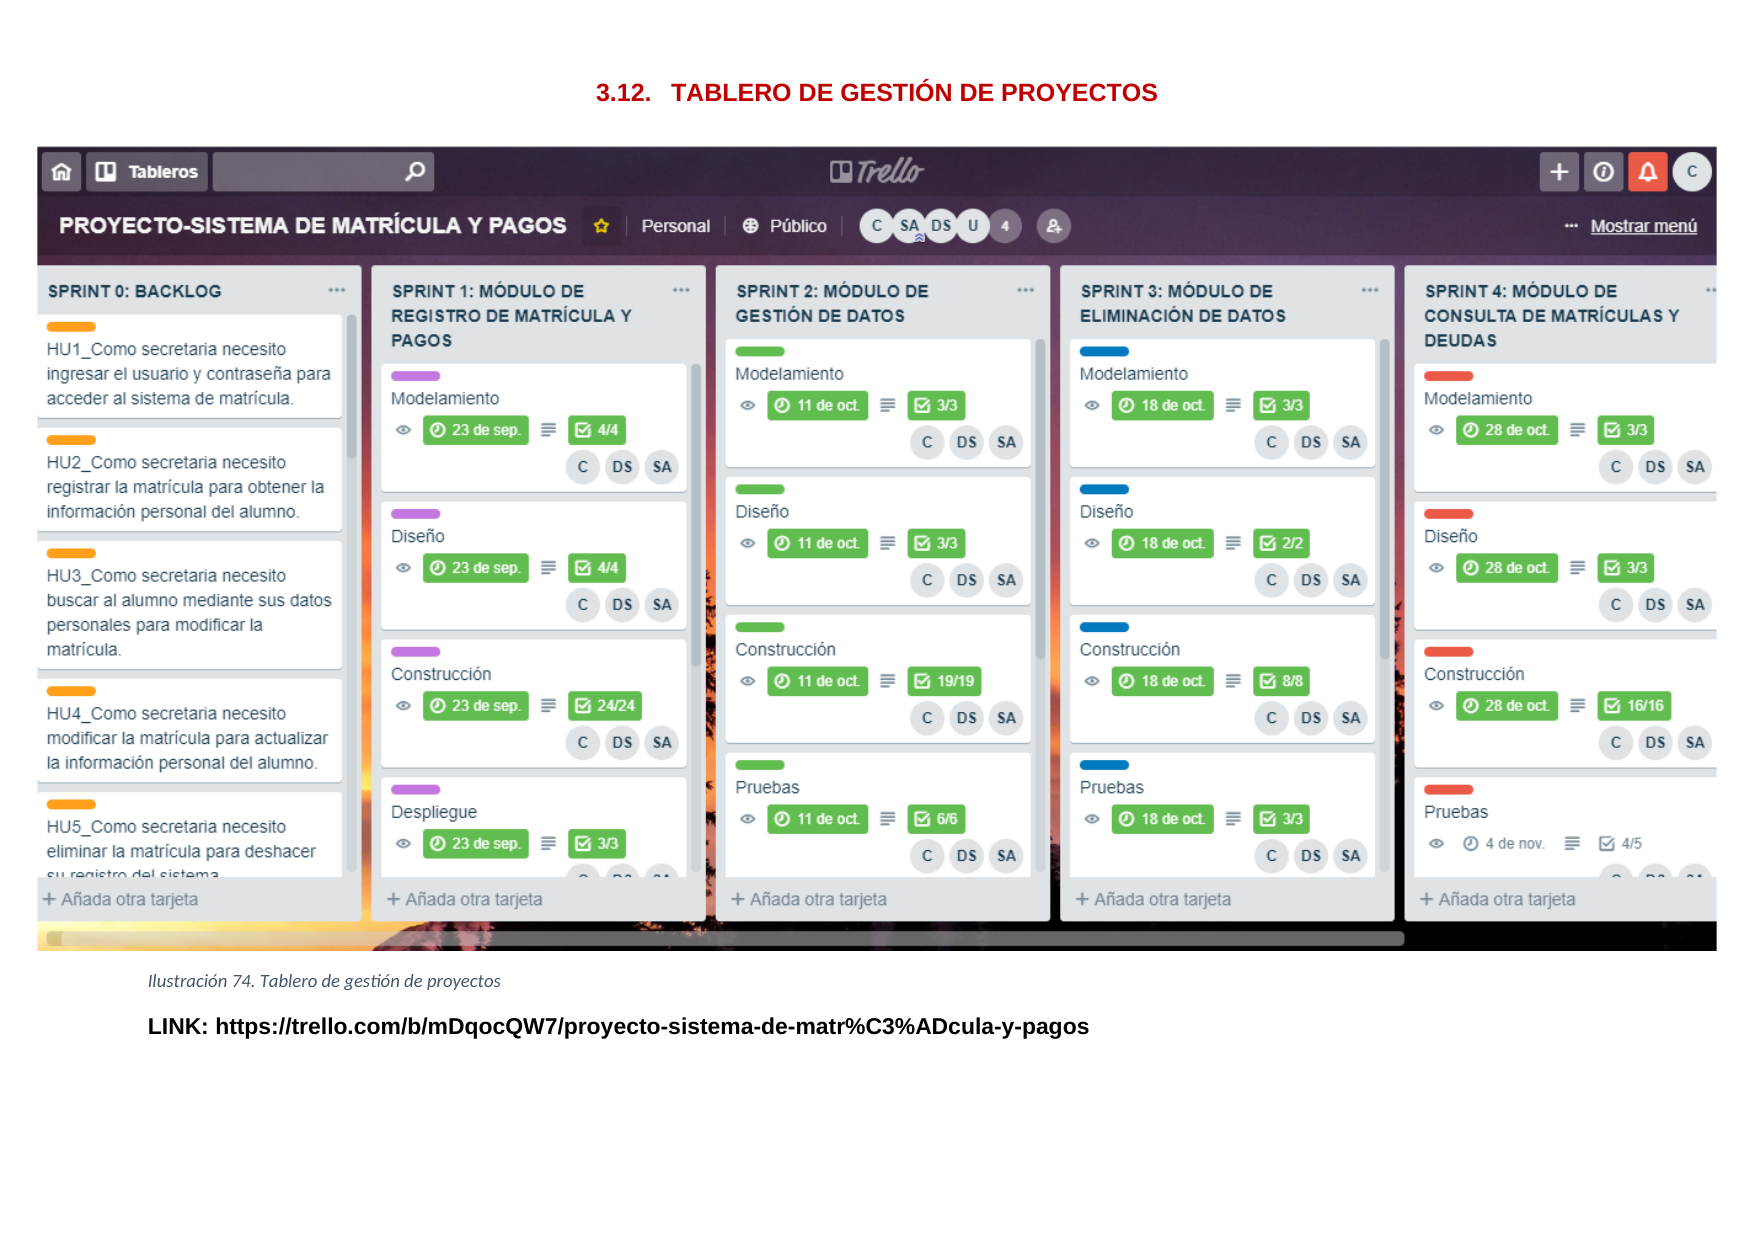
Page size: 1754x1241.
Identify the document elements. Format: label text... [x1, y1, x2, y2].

picture [37, 146, 1717, 951]
subtitle TABLERO DE GESTIÓN DE PROYECTOS [148, 78, 1606, 107]
text LINK: https://trello.com/b/mDqocQW7/proyecto-sistema-de-matr%C3%ADcula-y-pagos [148, 1013, 1606, 1039]
text Ilustración 74. Tablero de gestión de proyectos [148, 951, 1606, 992]
